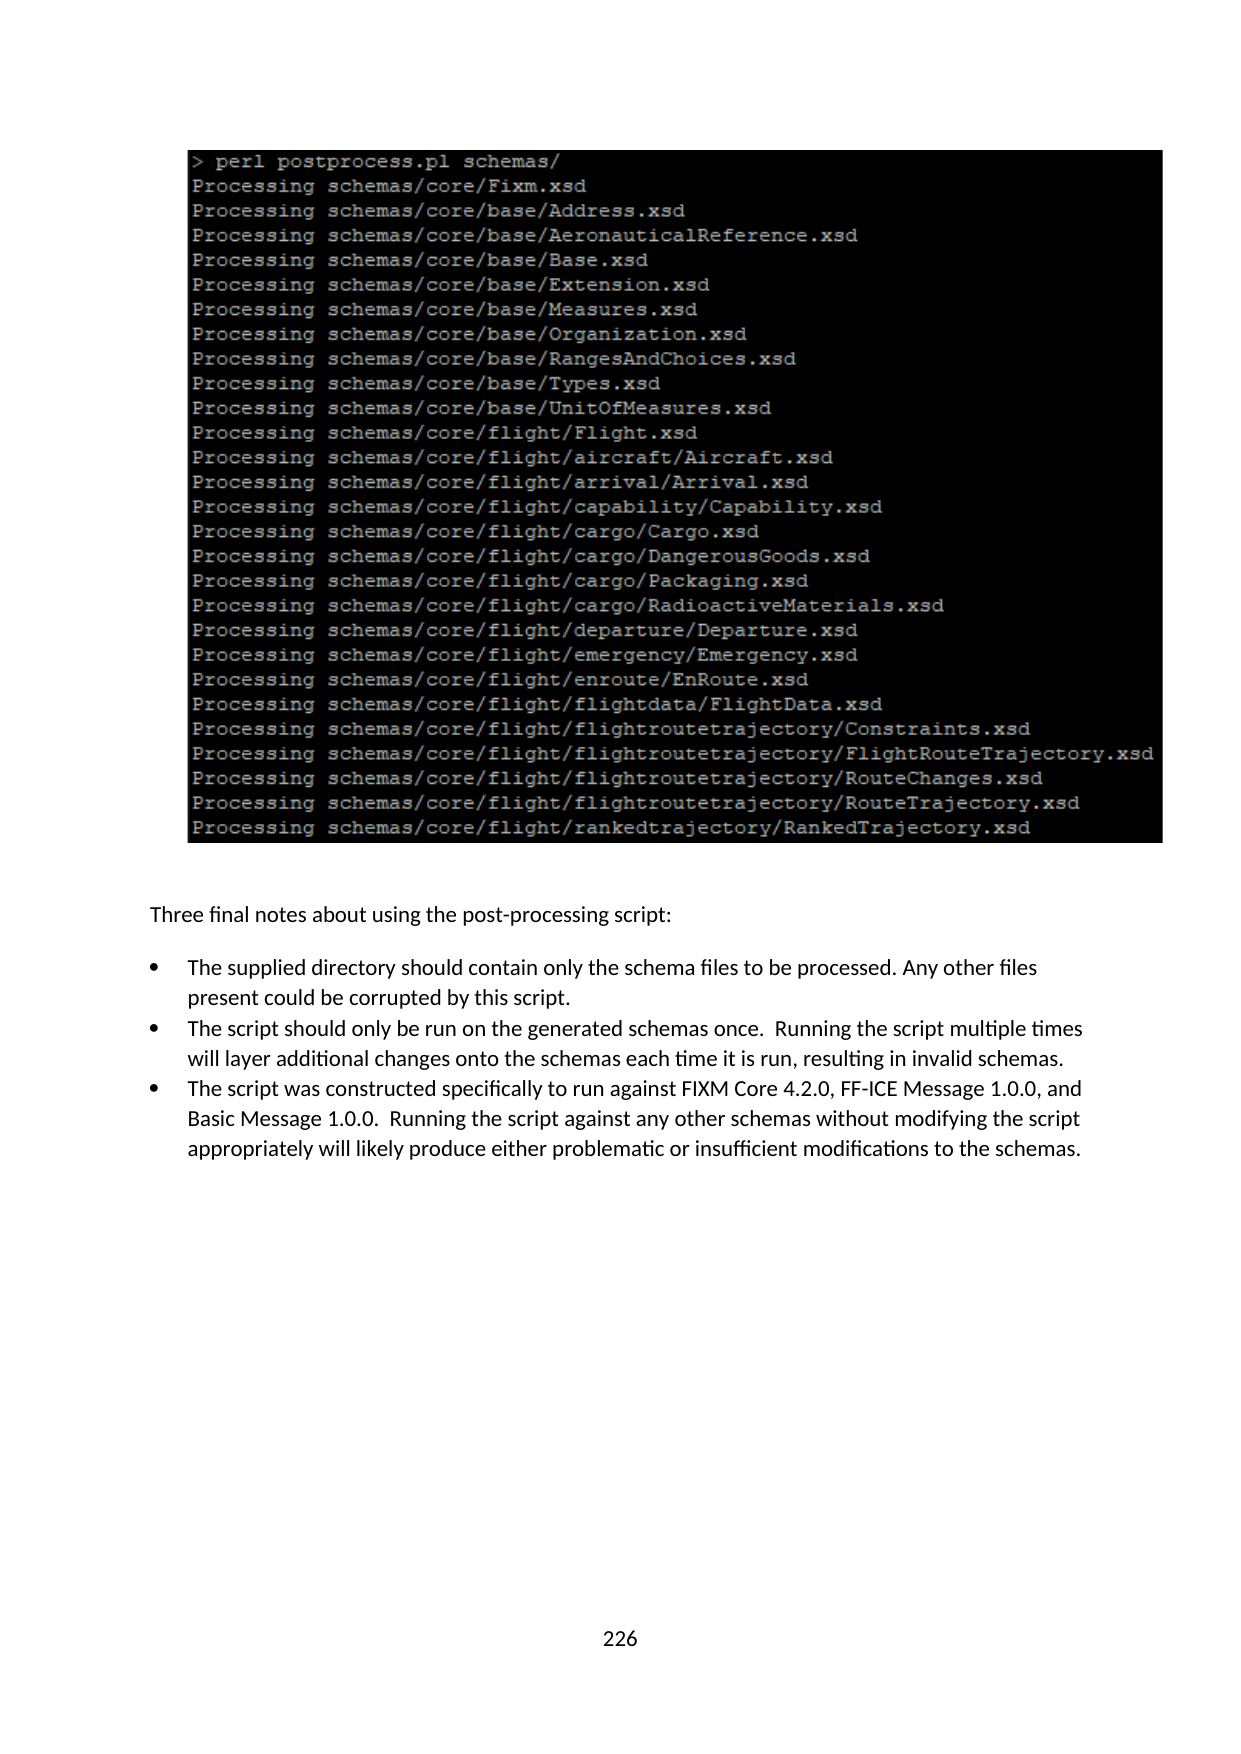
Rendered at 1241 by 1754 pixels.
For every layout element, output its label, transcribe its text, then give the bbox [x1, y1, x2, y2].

list The supplied directory should contain only the schema files to be processed. Any other files present could be corrupted by this script. [150, 953, 1090, 1011]
list The script should only be run on the generated schemas once. Running the script multiple times will layer additional changes onto the schemas each time it is run, resulting in invalid schemas. [150, 1014, 1090, 1072]
text Three final notes about using the post-processing script: [150, 900, 1090, 928]
picture [187, 150, 1163, 843]
list The script was constructed specifically to run against FIXM Core 4.2.0, FF-ICE Message 1.0.0, and Basic Message 1.0.0. Running the script against any other schemas without modifying the script appropriately will likely produce either problematic or insufficient modifications to the schemas. [150, 1074, 1090, 1162]
